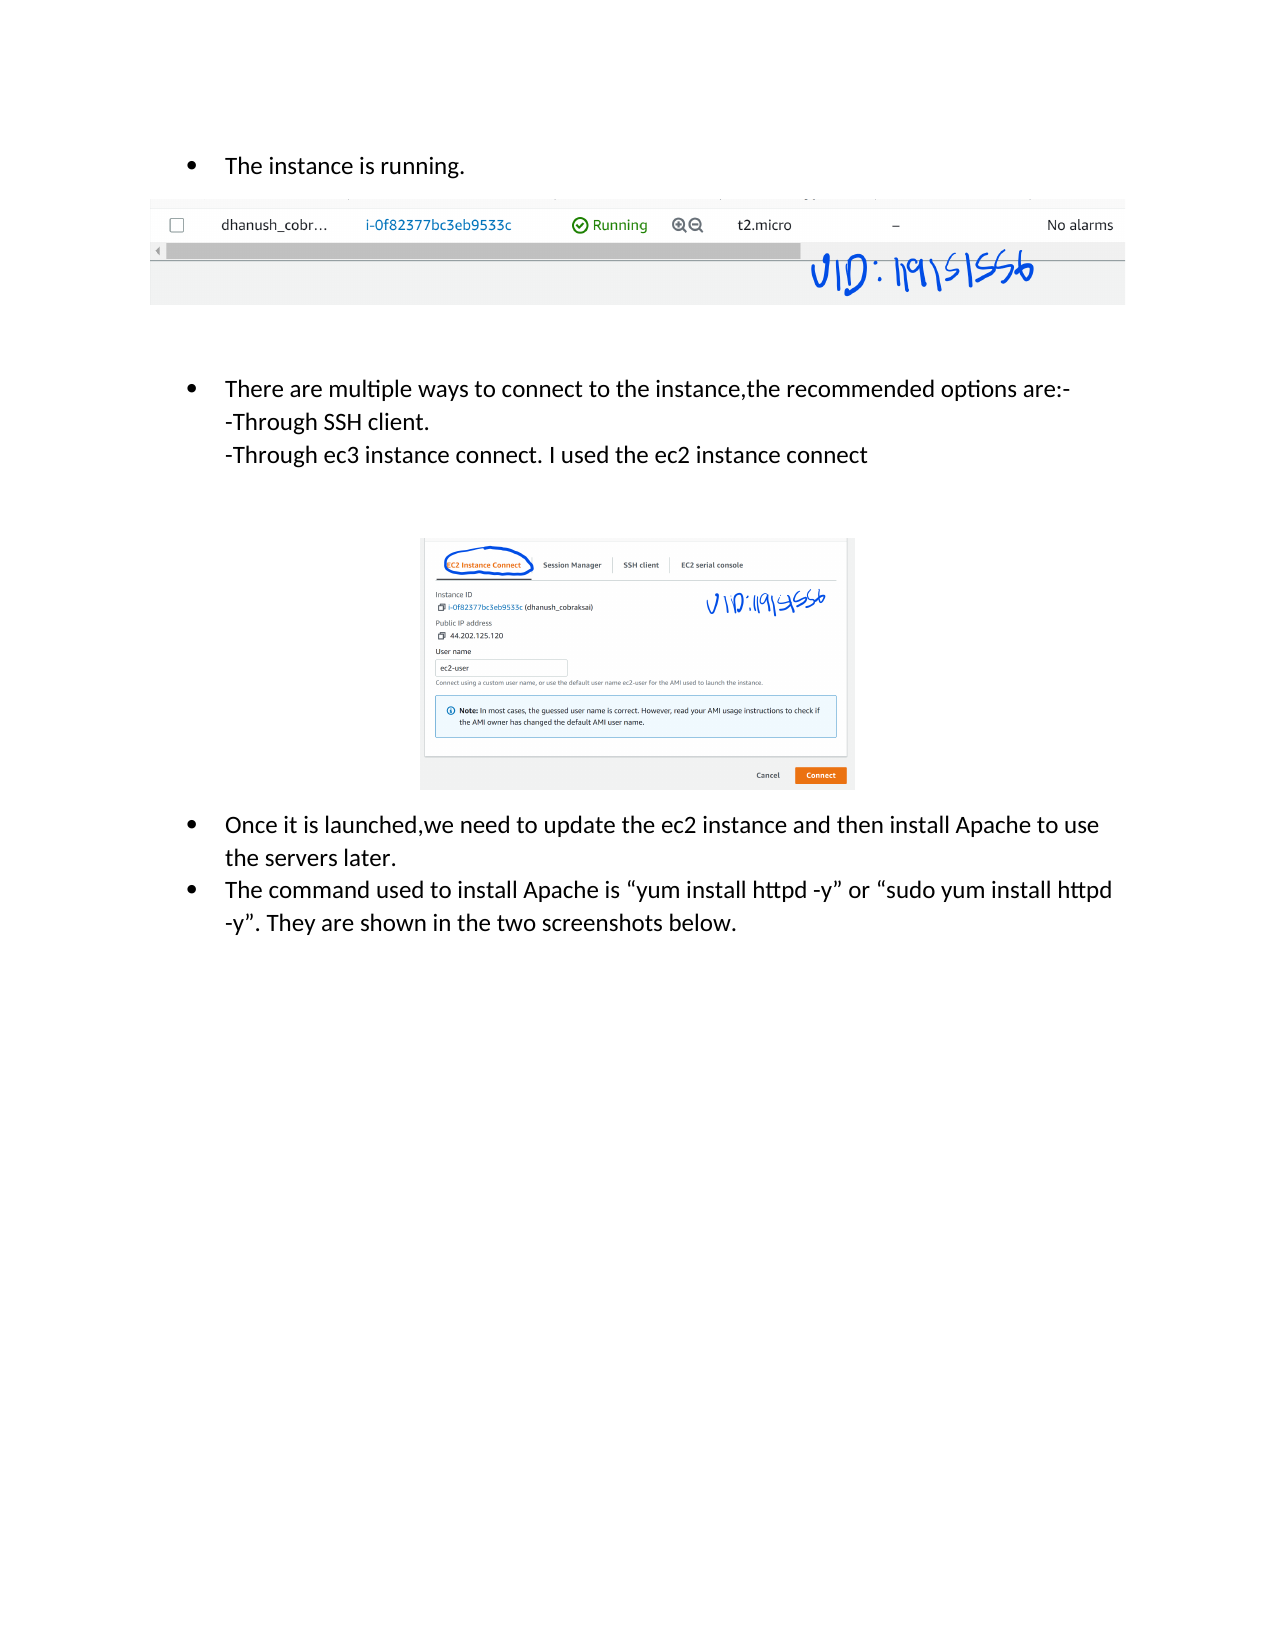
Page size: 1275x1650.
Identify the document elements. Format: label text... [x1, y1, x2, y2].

list Once it is launched,we need to update the ec2 instance and then install Apache to use the servers later. [187, 809, 1125, 872]
list The instance is running. [187, 150, 1125, 181]
picture [150, 199, 1125, 305]
list The command used to install Apache is “yum install httpd -y” or “sudo yum install httpd -y”. They are shown in the two screenshots below. [187, 875, 1125, 938]
list -Through SSH client. [225, 406, 1125, 437]
picture [420, 538, 855, 790]
list -Through ec3 instance connect. I used the ec2 instance connect [225, 439, 1125, 469]
list There are multiple ways to connect to the instance,the recommended options are:- [187, 373, 1125, 404]
